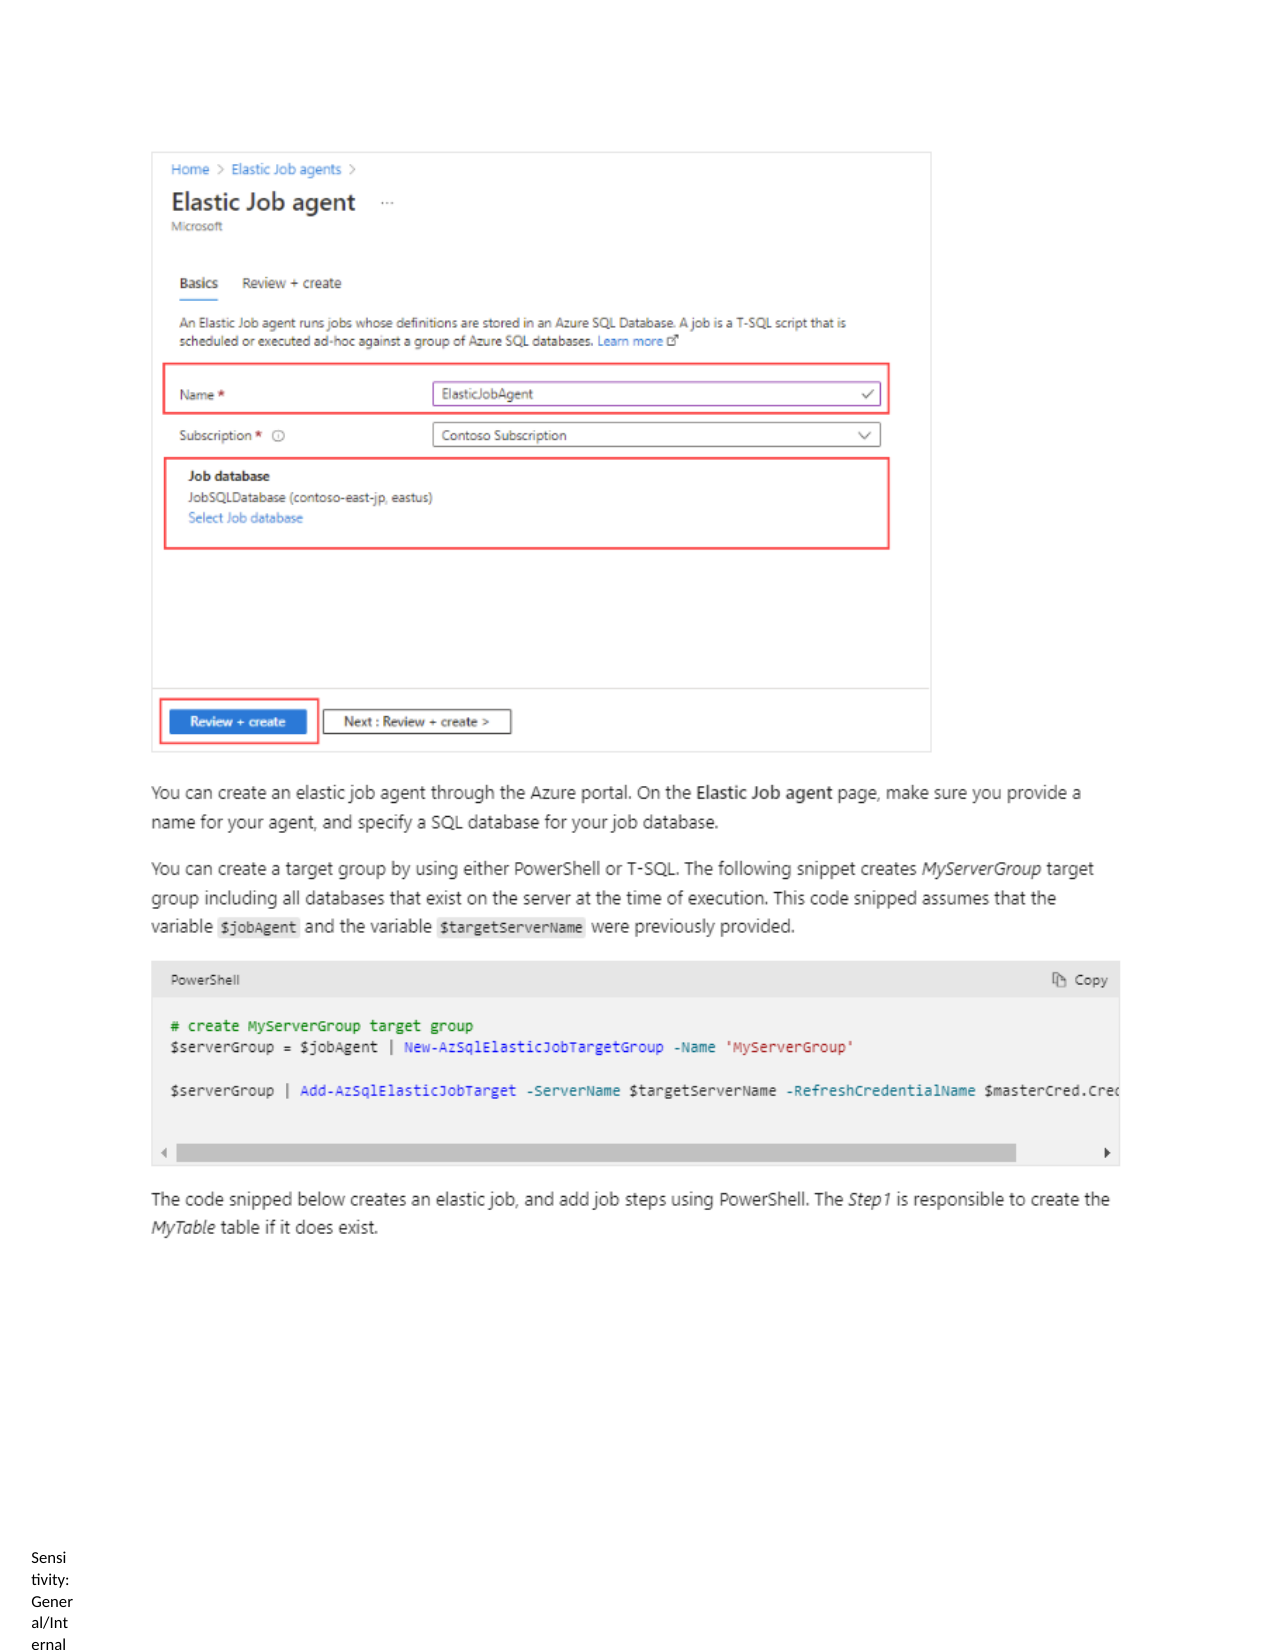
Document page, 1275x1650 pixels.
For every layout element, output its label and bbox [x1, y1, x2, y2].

picture [150, 150, 1125, 1241]
